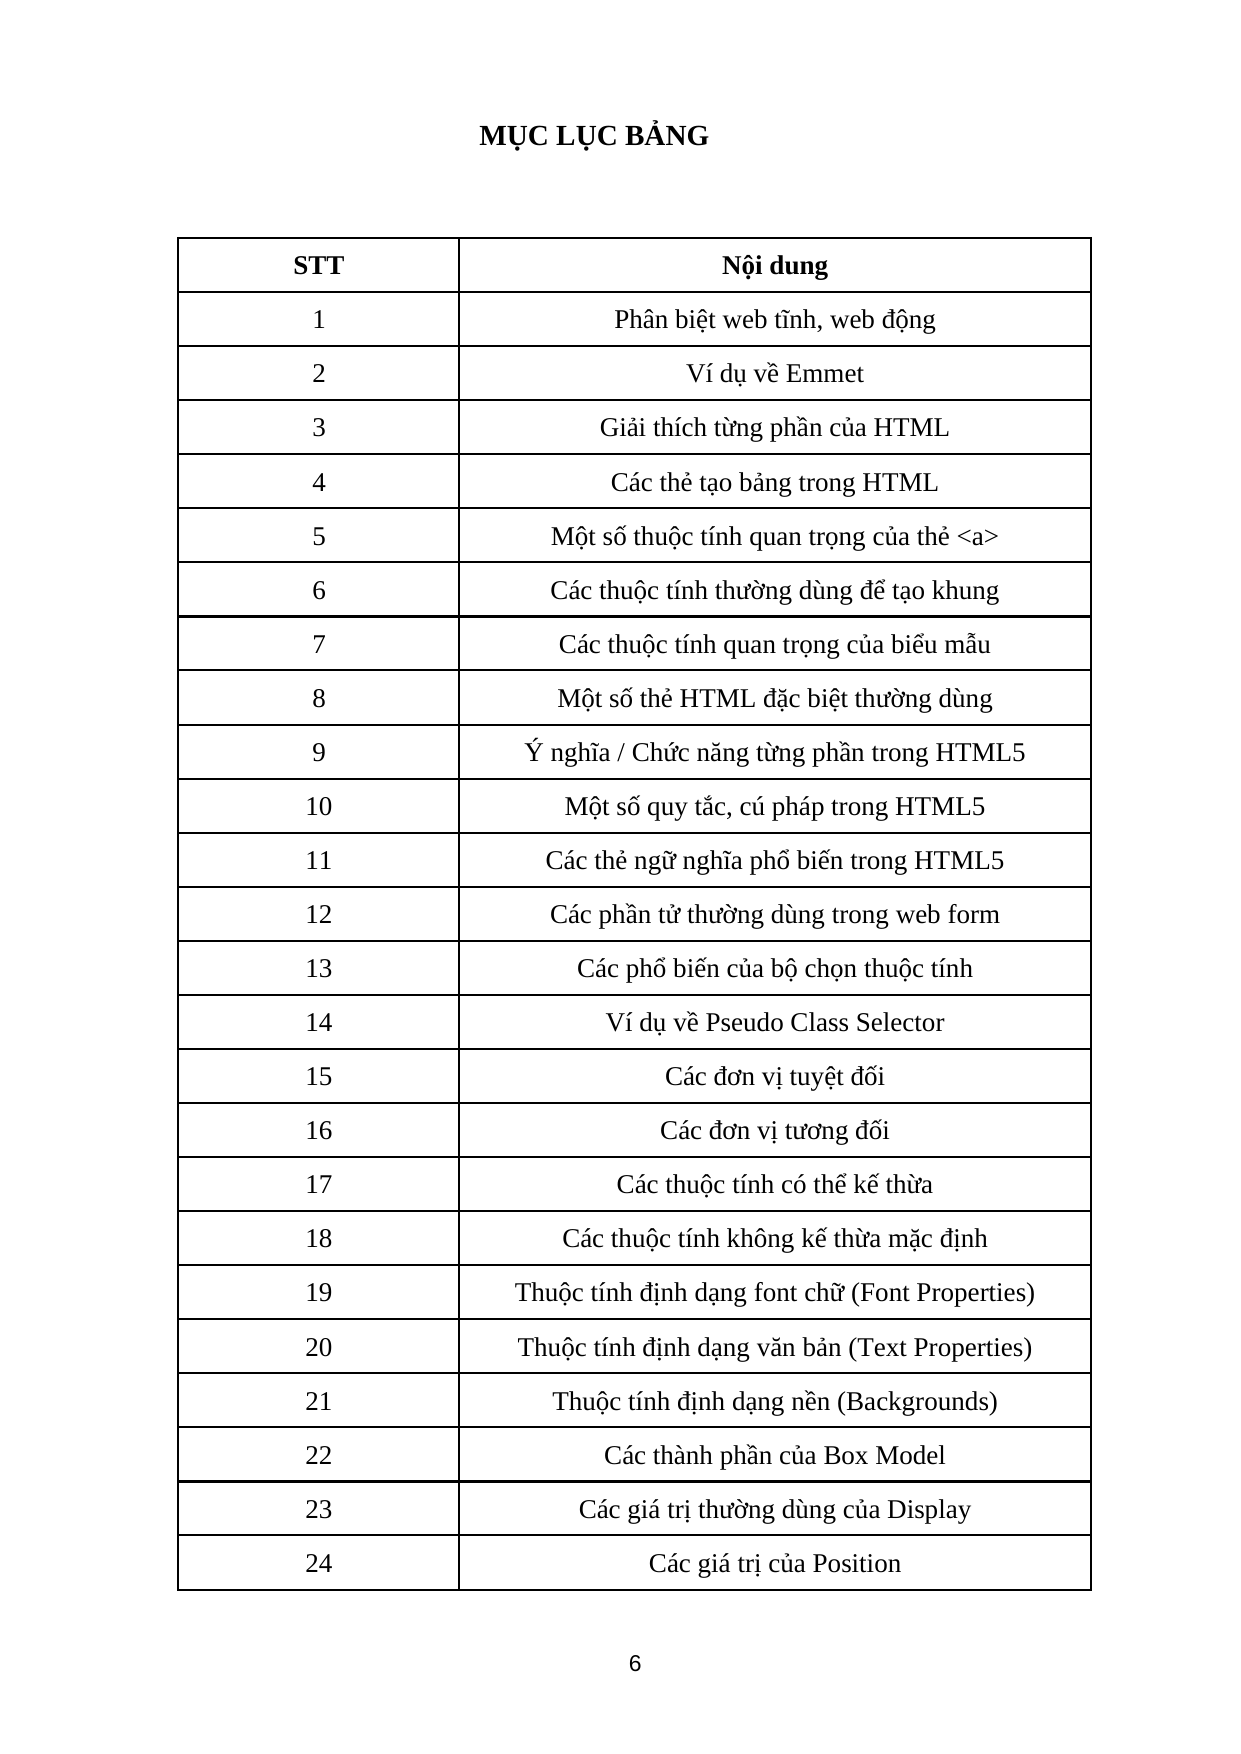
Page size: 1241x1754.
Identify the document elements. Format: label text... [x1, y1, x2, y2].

table_cell 4 [179, 455, 458, 507]
table_cell 14 [179, 996, 458, 1048]
table_cell 16 [179, 1104, 458, 1156]
table_cell 1 [179, 293, 458, 345]
table_header Nội dung [460, 239, 1090, 291]
table_cell Một số thuộc tính quan trọng của thẻ <a> [460, 509, 1090, 561]
table_cell Các đơn vị tương đối [460, 1104, 1090, 1156]
table_cell 12 [179, 888, 458, 940]
table_cell Ví dụ về Emmet [460, 347, 1090, 399]
table_cell 22 [179, 1428, 458, 1480]
table_cell Một số quy tắc, cú pháp trong HTML5 [460, 780, 1090, 832]
table_cell Các thẻ tạo bảng trong HTML [460, 455, 1090, 507]
table_cell 10 [179, 780, 458, 832]
table_header STT [179, 239, 458, 291]
table_cell Các thuộc tính không kế thừa mặc định [460, 1212, 1090, 1264]
table_cell 3 [179, 401, 458, 453]
table_cell 11 [179, 834, 458, 886]
table_cell Các thuộc tính thường dùng để tạo khung [460, 563, 1090, 615]
table_cell 18 [179, 1212, 458, 1264]
table_cell Các giá trị của Position [460, 1536, 1090, 1588]
table_cell 20 [179, 1320, 458, 1372]
table_cell Các thuộc tính có thể kế thừa [460, 1158, 1090, 1210]
table_cell Các thuộc tính quan trọng của biểu mẫu [460, 618, 1090, 669]
table_cell 5 [179, 509, 458, 561]
table_cell 24 [179, 1536, 458, 1588]
table_cell 13 [179, 942, 458, 994]
table_cell 21 [179, 1374, 458, 1426]
table_cell 23 [179, 1483, 458, 1534]
text MỤC LỤC BẢNG [177, 118, 974, 152]
table_cell Phân biệt web tĩnh, web động [460, 293, 1090, 345]
table_cell Các thẻ ngữ nghĩa phổ biến trong HTML5 [460, 834, 1090, 886]
table_cell Các phần tử thường dùng trong web form [460, 888, 1090, 940]
table_cell Thuộc tính định dạng font chữ (Font Properties) [460, 1266, 1090, 1318]
table_cell Các thành phần của Box Model [460, 1428, 1090, 1480]
table_cell 17 [179, 1158, 458, 1210]
table_cell Ví dụ về Pseudo Class Selector [460, 996, 1090, 1048]
table_cell Một số thẻ HTML đặc biệt thường dùng [460, 671, 1090, 723]
table_cell Các đơn vị tuyệt đối [460, 1050, 1090, 1102]
table_cell 6 [179, 563, 458, 615]
table_cell 9 [179, 726, 458, 777]
table_cell Giải thích từng phần của HTML [460, 401, 1090, 453]
table_cell Các giá trị thường dùng của Display [460, 1483, 1090, 1534]
table_cell 7 [179, 618, 458, 669]
table_cell Thuộc tính định dạng nền (Backgrounds) [460, 1374, 1090, 1426]
table_cell 8 [179, 671, 458, 723]
table_cell Các phổ biến của bộ chọn thuộc tính [460, 942, 1090, 994]
table_cell 2 [179, 347, 458, 399]
table_cell 19 [179, 1266, 458, 1318]
table_cell Thuộc tính định dạng văn bản (Text Properties) [460, 1320, 1090, 1372]
table_cell 15 [179, 1050, 458, 1102]
table_cell Ý nghĩa / Chức năng từng phần trong HTML5 [460, 726, 1090, 777]
